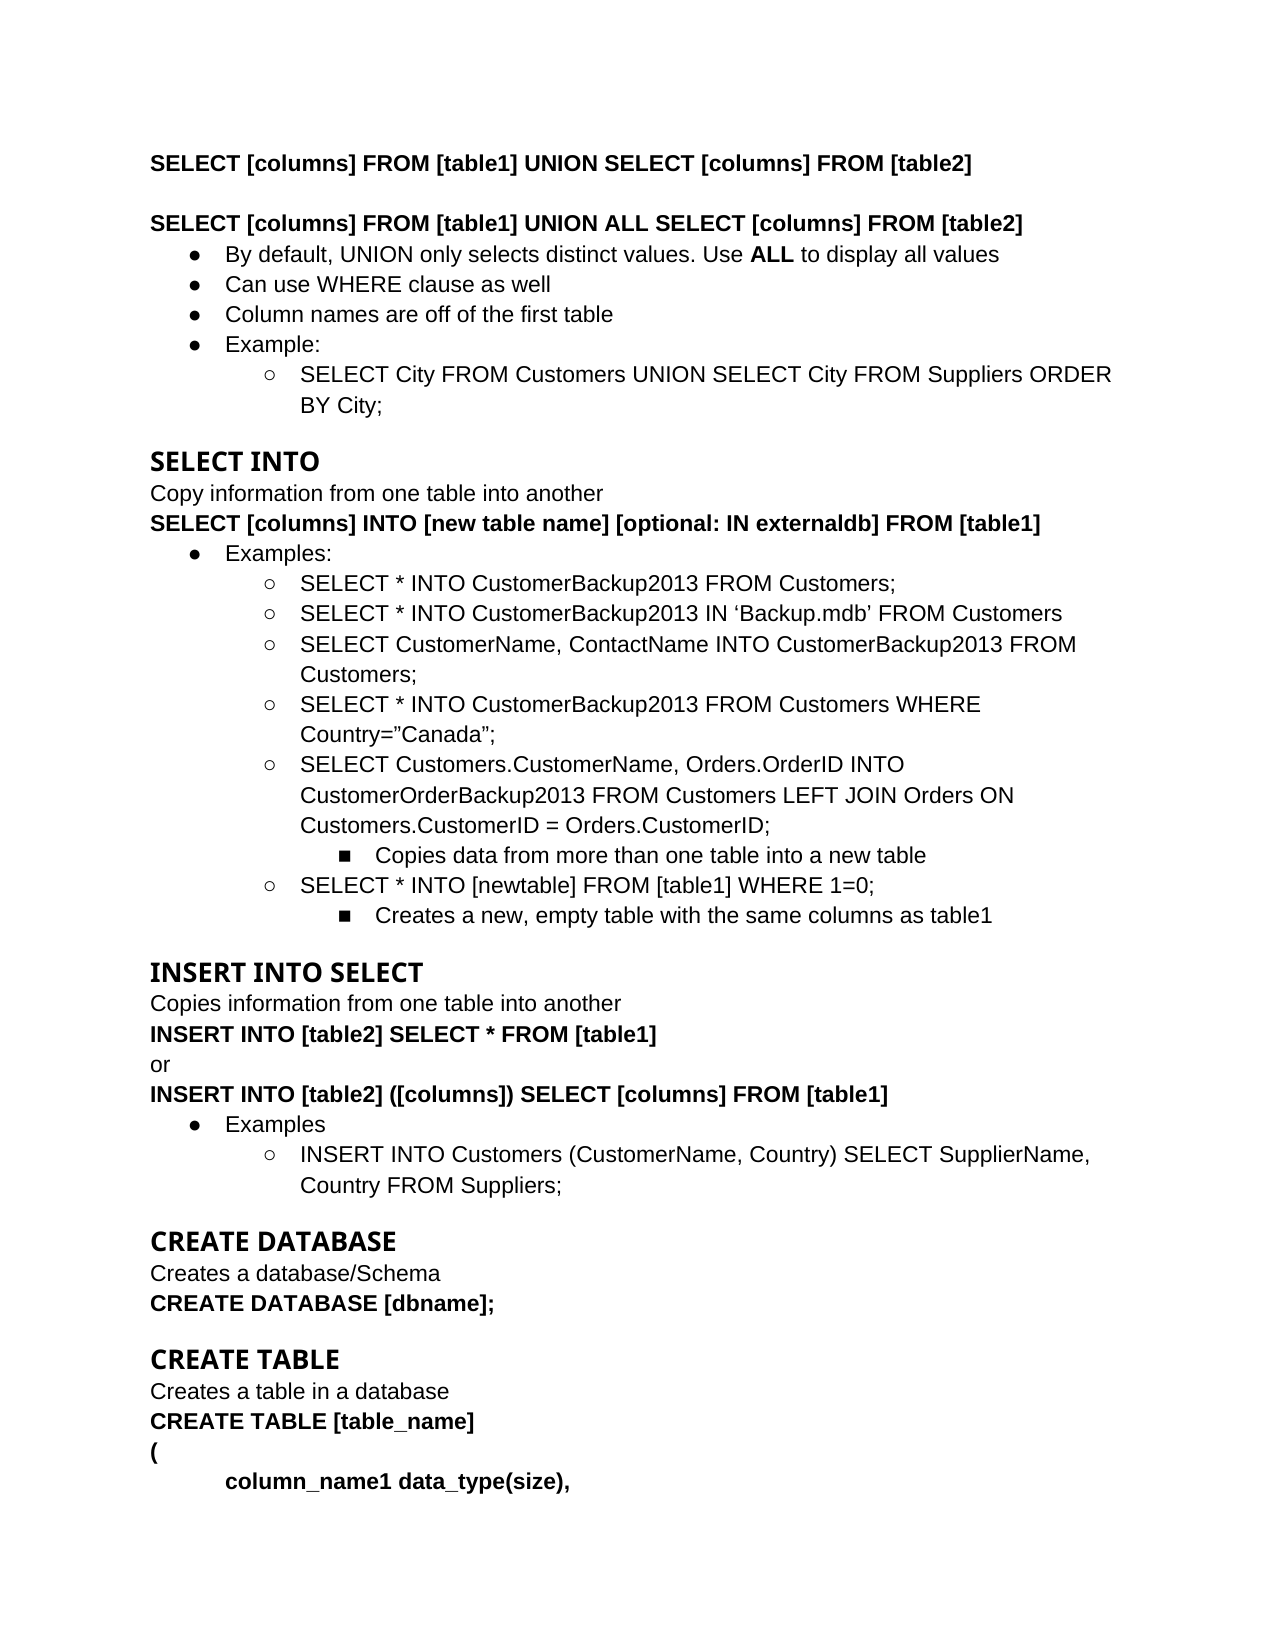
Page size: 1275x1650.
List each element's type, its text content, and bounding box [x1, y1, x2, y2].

text Copy information from one table into another [150, 479, 1125, 506]
text CREATE TABLE [table_name] ( column_name1 data_type(size), [150, 1408, 1125, 1495]
list INSERT INTO Customers (CustomerName, Country) SELECT SupplierName, Country FROM Suppliers; [263, 1141, 1125, 1198]
list SELECT * INTO CustomerBackup2013 FROM Customers WHERE Country=”Canada”; [263, 691, 1125, 748]
list SELECT * INTO CustomerBackup2013 IN ‘Backup.mdb’ FROM Customers [263, 600, 1125, 627]
text CREATE DATABASE [dbname]; [150, 1290, 1125, 1316]
subtitle CREATE DATABASE [150, 1223, 1125, 1259]
list Example: [188, 331, 1125, 358]
subtitle CREATE TABLE [150, 1341, 1125, 1378]
list Copies data from more than one table into a new table [338, 842, 1125, 868]
list Examples [188, 1111, 1125, 1138]
text INSERT INTO [table2] SELECT * FROM [table1] [150, 1021, 1125, 1047]
list SELECT * INTO CustomerBackup2013 FROM Customers; [263, 570, 1125, 597]
text INSERT INTO [table2] ([columns]) SELECT [columns] FROM [table1] [150, 1081, 1125, 1107]
text SELECT [columns] INTO [new table name] [optional: IN externaldb] FROM [table1] [150, 510, 1125, 536]
text Creates a database/Schema [150, 1259, 1125, 1286]
text SELECT [columns] FROM [table1] UNION SELECT [columns] FROM [table2] [150, 150, 1125, 176]
list SELECT City FROM Customers UNION SELECT City FROM Suppliers ORDER BY City; [263, 361, 1125, 418]
text Copies information from one table into another [150, 990, 1125, 1017]
list By default, UNION only selects distinct values. Use ALL to display all values [188, 241, 1125, 267]
subtitle INSERT INTO SELECT [150, 953, 1125, 990]
subtitle SELECT INTO [150, 443, 1125, 479]
list Creates a new, empty table with the same columns as table1 [338, 902, 1125, 929]
list SELECT Customers.CustomerName, Orders.OrderID INTO CustomerOrderBackup2013 FROM Customers LEFT JOIN Orders ON Customers.CustomerID = Orders.CustomerID; [263, 751, 1125, 838]
text or [150, 1051, 1125, 1077]
list SELECT CustomerName, ContactName INTO CustomerBackup2013 FROM Customers; [263, 631, 1125, 687]
list SELECT * INTO [newtable] FROM [table1] WHERE 1=0; [263, 872, 1125, 899]
list Can use WHERE clause as well [188, 271, 1125, 297]
list Examples: [188, 540, 1125, 566]
text Creates a table in a database [150, 1378, 1125, 1404]
list Column names are off of the first table [188, 301, 1125, 327]
text SELECT [columns] FROM [table1] UNION ALL SELECT [columns] FROM [table2] [150, 210, 1125, 237]
